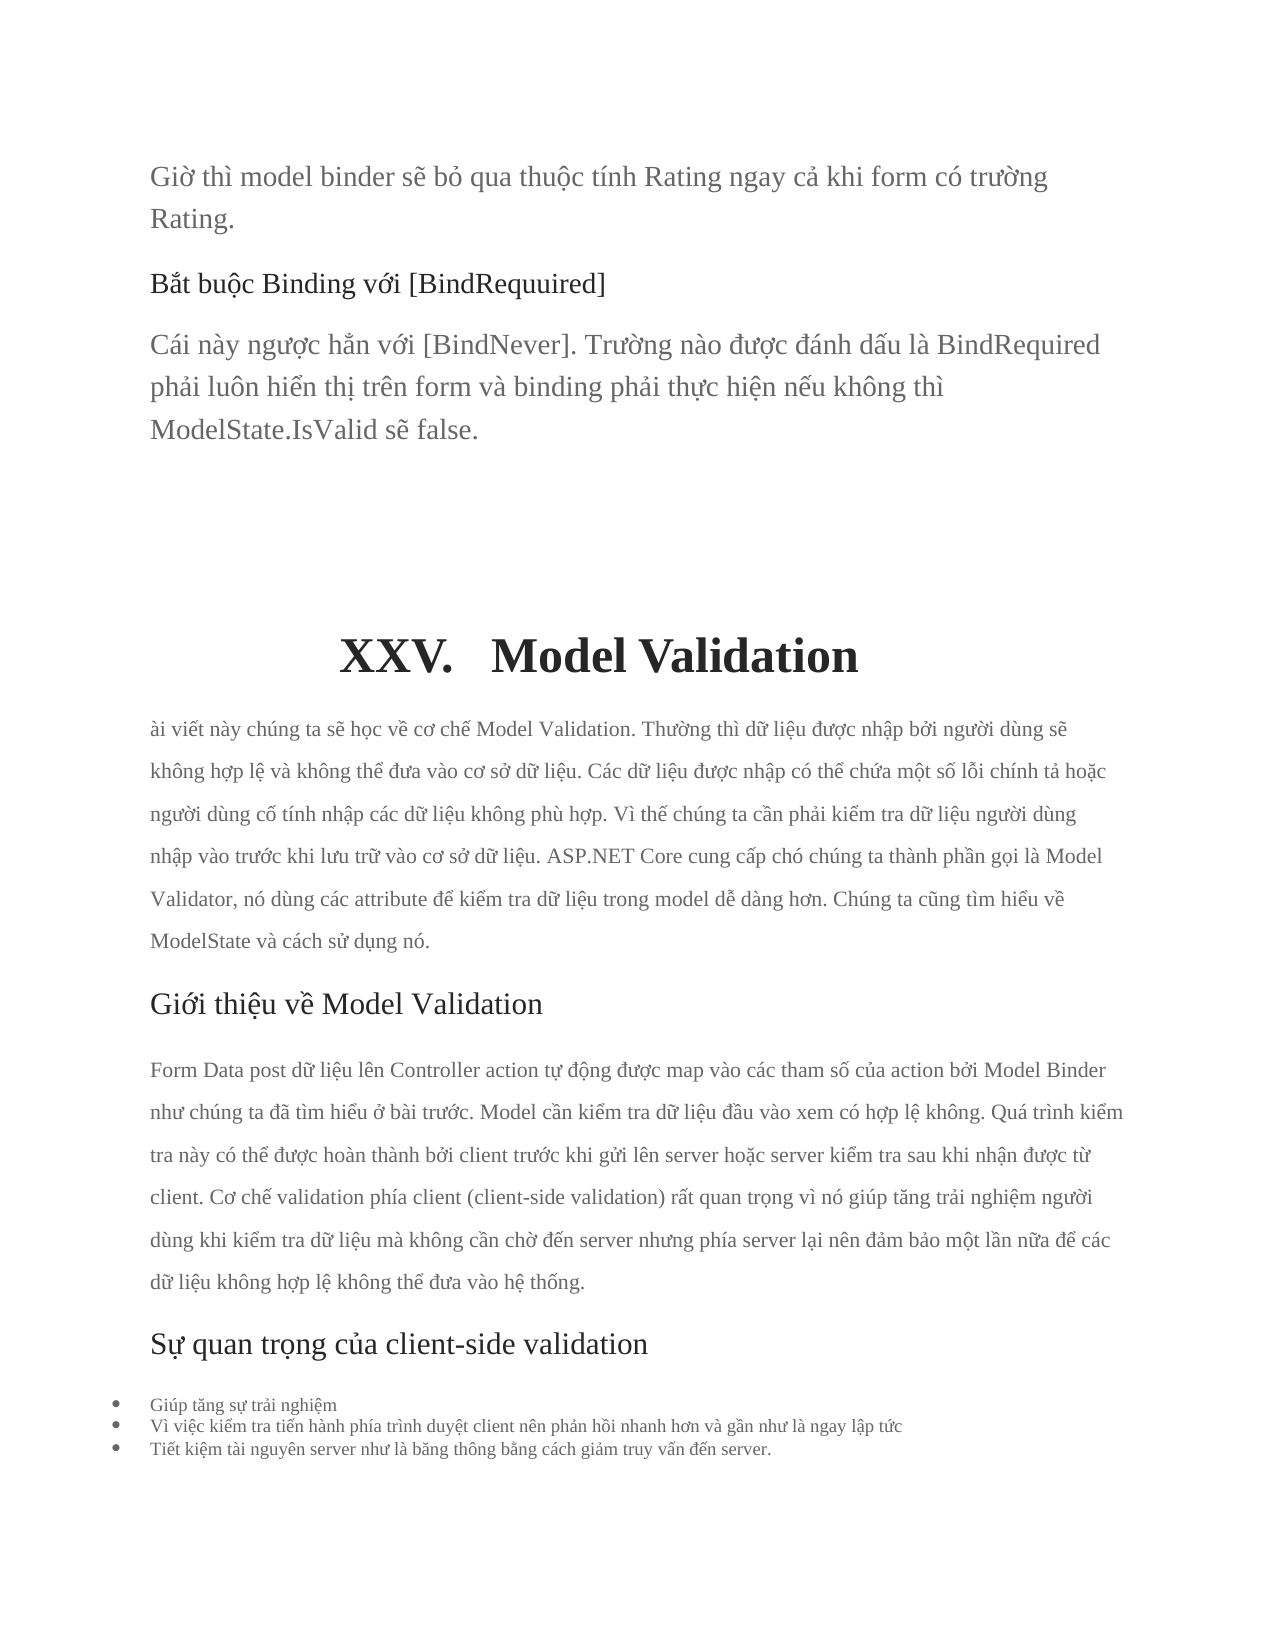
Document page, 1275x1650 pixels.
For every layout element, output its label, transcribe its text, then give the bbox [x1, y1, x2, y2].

subtitle Sự quan trọng của client-side validation [150, 1326, 1125, 1361]
subtitle Bắt buộc Binding với [BindRequuired] [150, 266, 1125, 300]
list Giúp tăng sự trải nghiệm [112, 1393, 1125, 1415]
subtitle Model Validation [187, 626, 1125, 683]
list Tiết kiệm tài nguyên server như là băng thông bằng cách giảm truy vấn đến server. [112, 1437, 1125, 1459]
subtitle Giới thiệu về Model Validation [150, 985, 1125, 1021]
text Cái này ngược hẳn với [BindNever]. Trường nào được đánh dấu là BindRequired phải luôn hiển thị trên form và binding phải thực hiện nếu không thì ModelState.IsValid sẽ false. [150, 318, 1125, 446]
text Giờ thì model binder sẽ bỏ qua thuộc tính Rating ngay cả khi form có trường Rating. [150, 150, 1125, 235]
list Vì việc kiểm tra tiến hành phía trình duyệt client nên phản hồi nhanh hơn và gần như là ngay lập tức [112, 1415, 1125, 1437]
text ài viết này chúng ta sẽ học về cơ chế Model Validation. Thường thì dữ liệu được nhập bởi người dùng sẽ không hợp lệ và không thể đưa vào cơ sở dữ liệu. Các dữ liệu được nhập có thể chứa một số lỗi chính tả hoặc người dùng cố tính nhập các dữ liệu không phù hợp. Vì thế chúng ta cần phải kiểm tra dữ liệu người dùng nhập vào trước khi lưu trữ vào cơ sở dữ liệu. ASP.NET Core cung cấp chó chúng ta thành phần gọi là Model Validator, nó dùng các attribute để kiểm tra dữ liệu trong model dễ dàng hơn. Chúng ta cũng tìm hiểu về ModelState và cách sử dụng nó. [150, 699, 1125, 954]
text Form Data post dữ liệu lên Controller action tự động được map vào các tham số của action bởi Model Binder như chúng ta đã tìm hiểu ở bài trước. Model cần kiểm tra dữ liệu đầu vào xem có hợp lệ không. Quá trình kiểm tra này có thể được hoàn thành bởi client trước khi gửi lên server hoặc server kiểm tra sau khi nhận được từ client. Cơ chế validation phía client (client-side validation) rất quan trọng vì nó giúp tăng trải nghiệm người dùng khi kiểm tra dữ liệu mà không cần chờ đến server nhưng phía server lại nên đảm bảo một lần nữa để các dữ liệu không hợp lệ không thể đưa vào hệ thống. [150, 1039, 1125, 1294]
